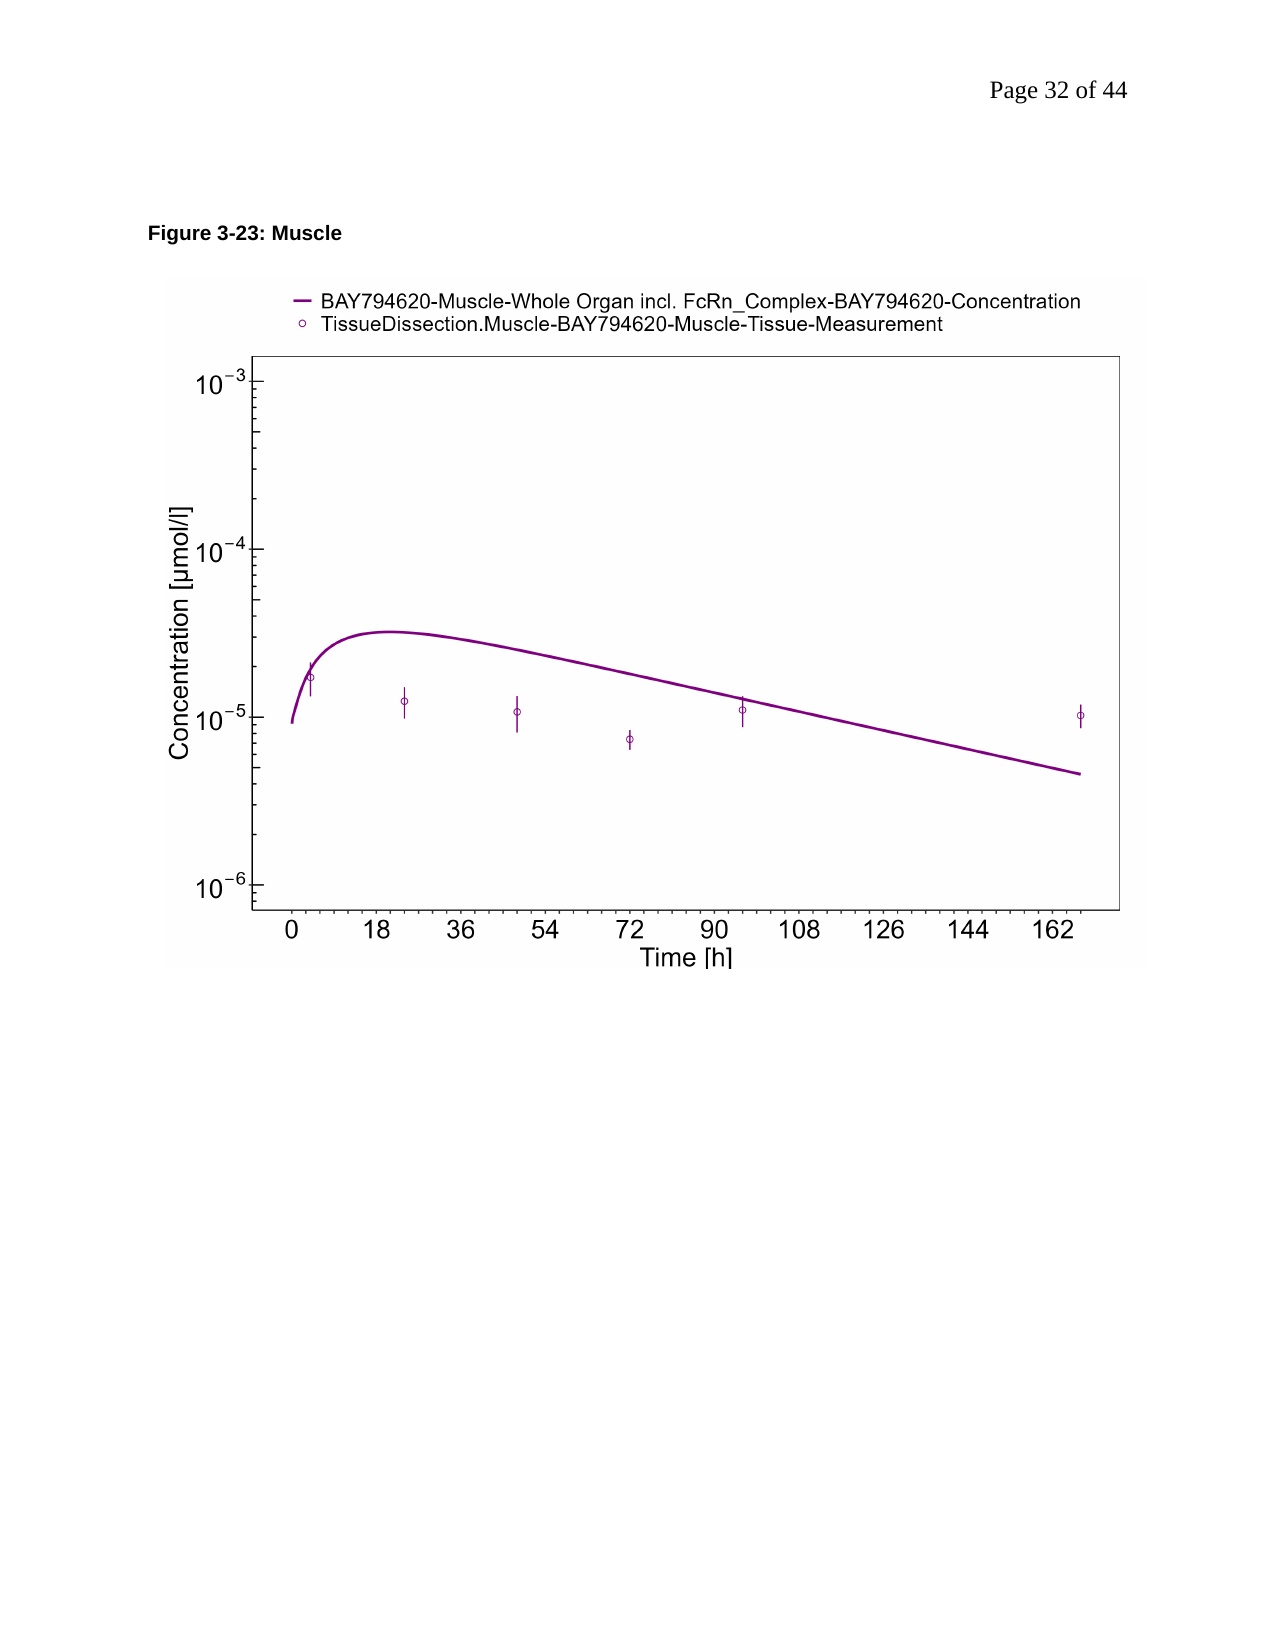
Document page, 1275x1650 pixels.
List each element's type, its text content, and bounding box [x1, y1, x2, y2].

text Figure 3-23: Muscle [148, 221, 1127, 245]
picture [166, 275, 1146, 969]
